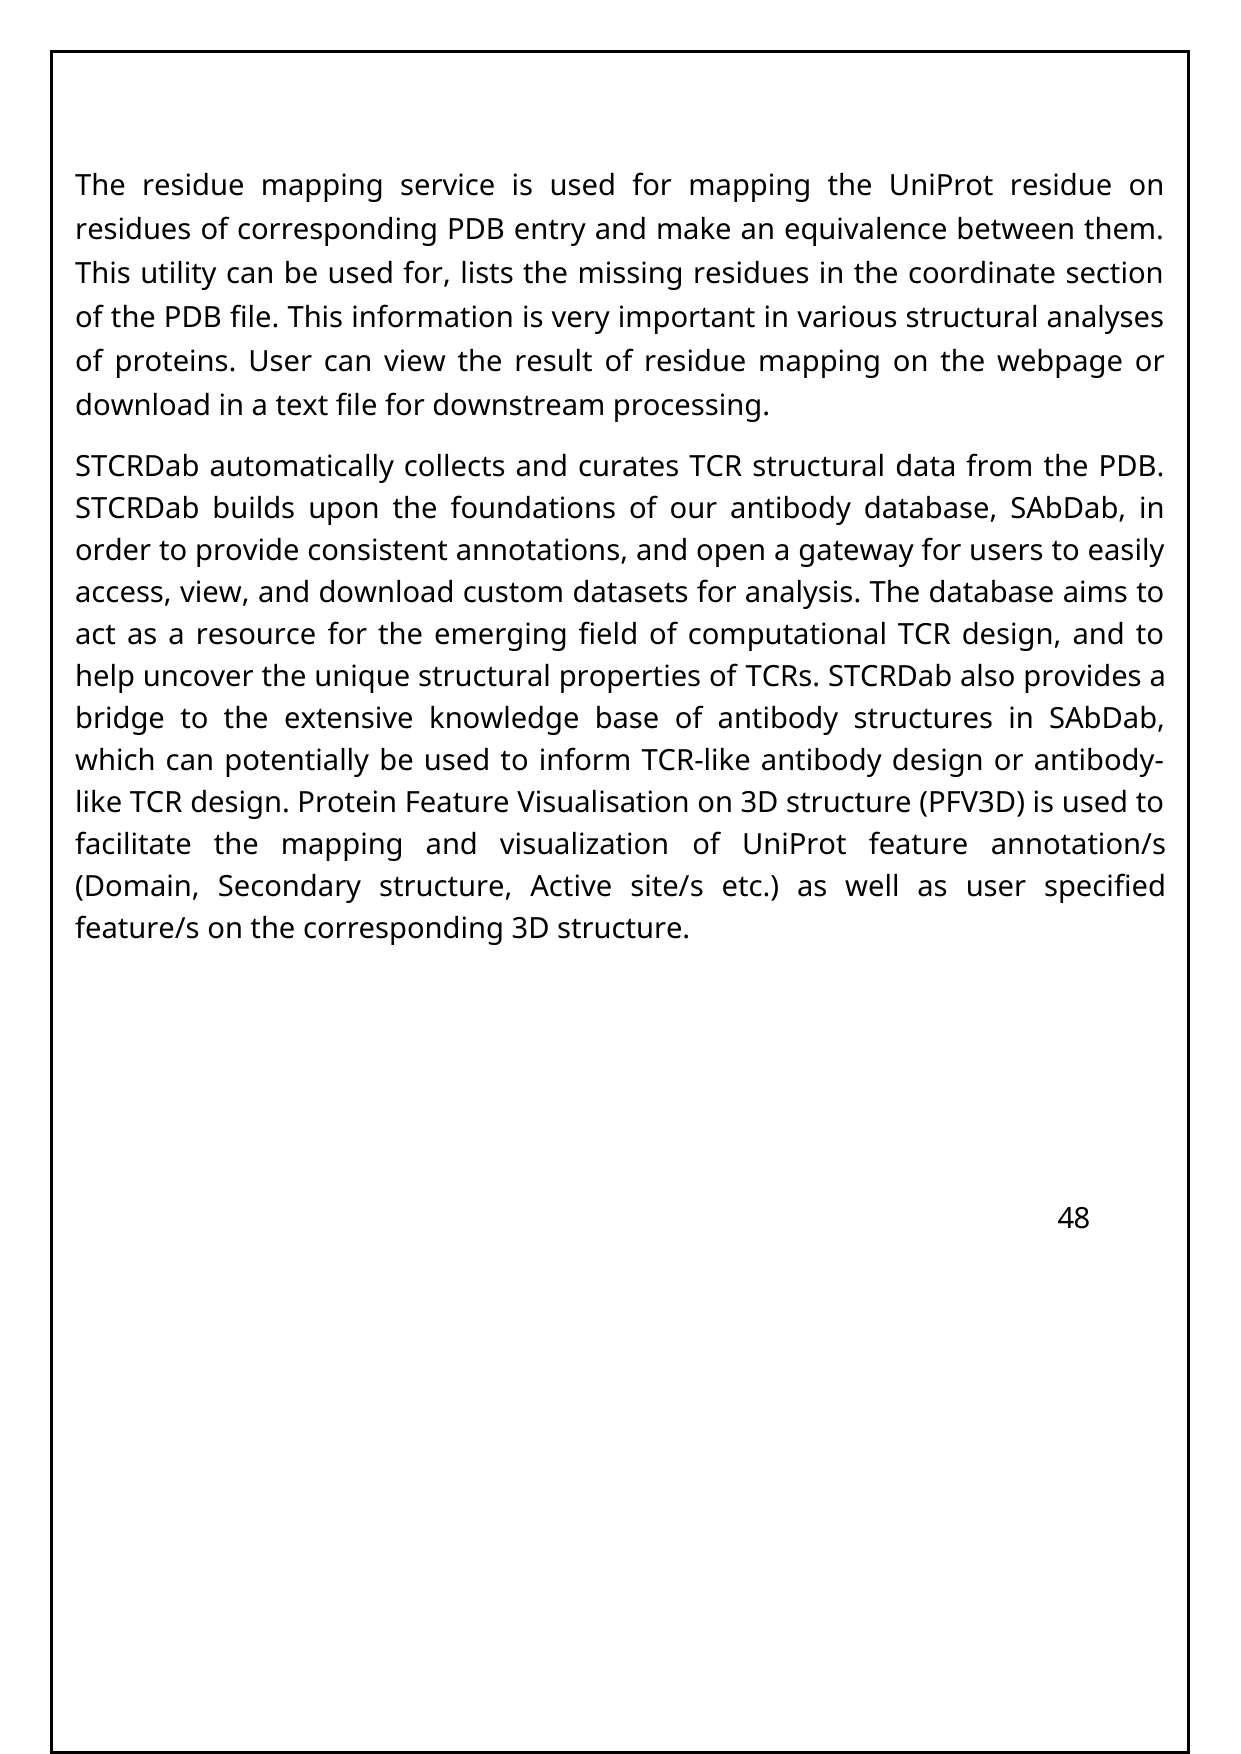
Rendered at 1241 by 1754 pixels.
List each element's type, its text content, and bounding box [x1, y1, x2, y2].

text The residue mapping service is used for mapping the UniProt residue on residues of corresponding PDB entry and make an equivalence between them. This utility can be used for, lists the missing residues in the coordinate section of the PDB file. This information is very important in various structural analyses of proteins. User can view the result of residue mapping on the webpage or download in a text file for downstream processing. [75, 164, 1166, 424]
text STCRDab automatically collects and curates TCR structural data from the PDB. STCRDab builds upon the foundations of our antibody database, SAbDab, in order to provide consistent annotations, and open a gateway for users to easily access, view, and download custom datasets for analysis. The database aims to act as a resource for the emerging field of computational TCR design, and to help uncover the unique structural properties of TCRs. STCRDab also provides a bridge to the extensive knowledge base of antibody structures in SAbDab, which can potentially be used to inform TCR-like antibody design or antibody-like TCR design. Protein Feature Visualisation on 3D structure (PFV3D) is used to facilitate the mapping and visualization of UniProt feature annotation/s (Domain, Secondary structure, Active site/s etc.) as well as user specified feature/s on the corresponding 3D structure. [75, 445, 1166, 947]
text 48 [64, 1197, 1090, 1237]
